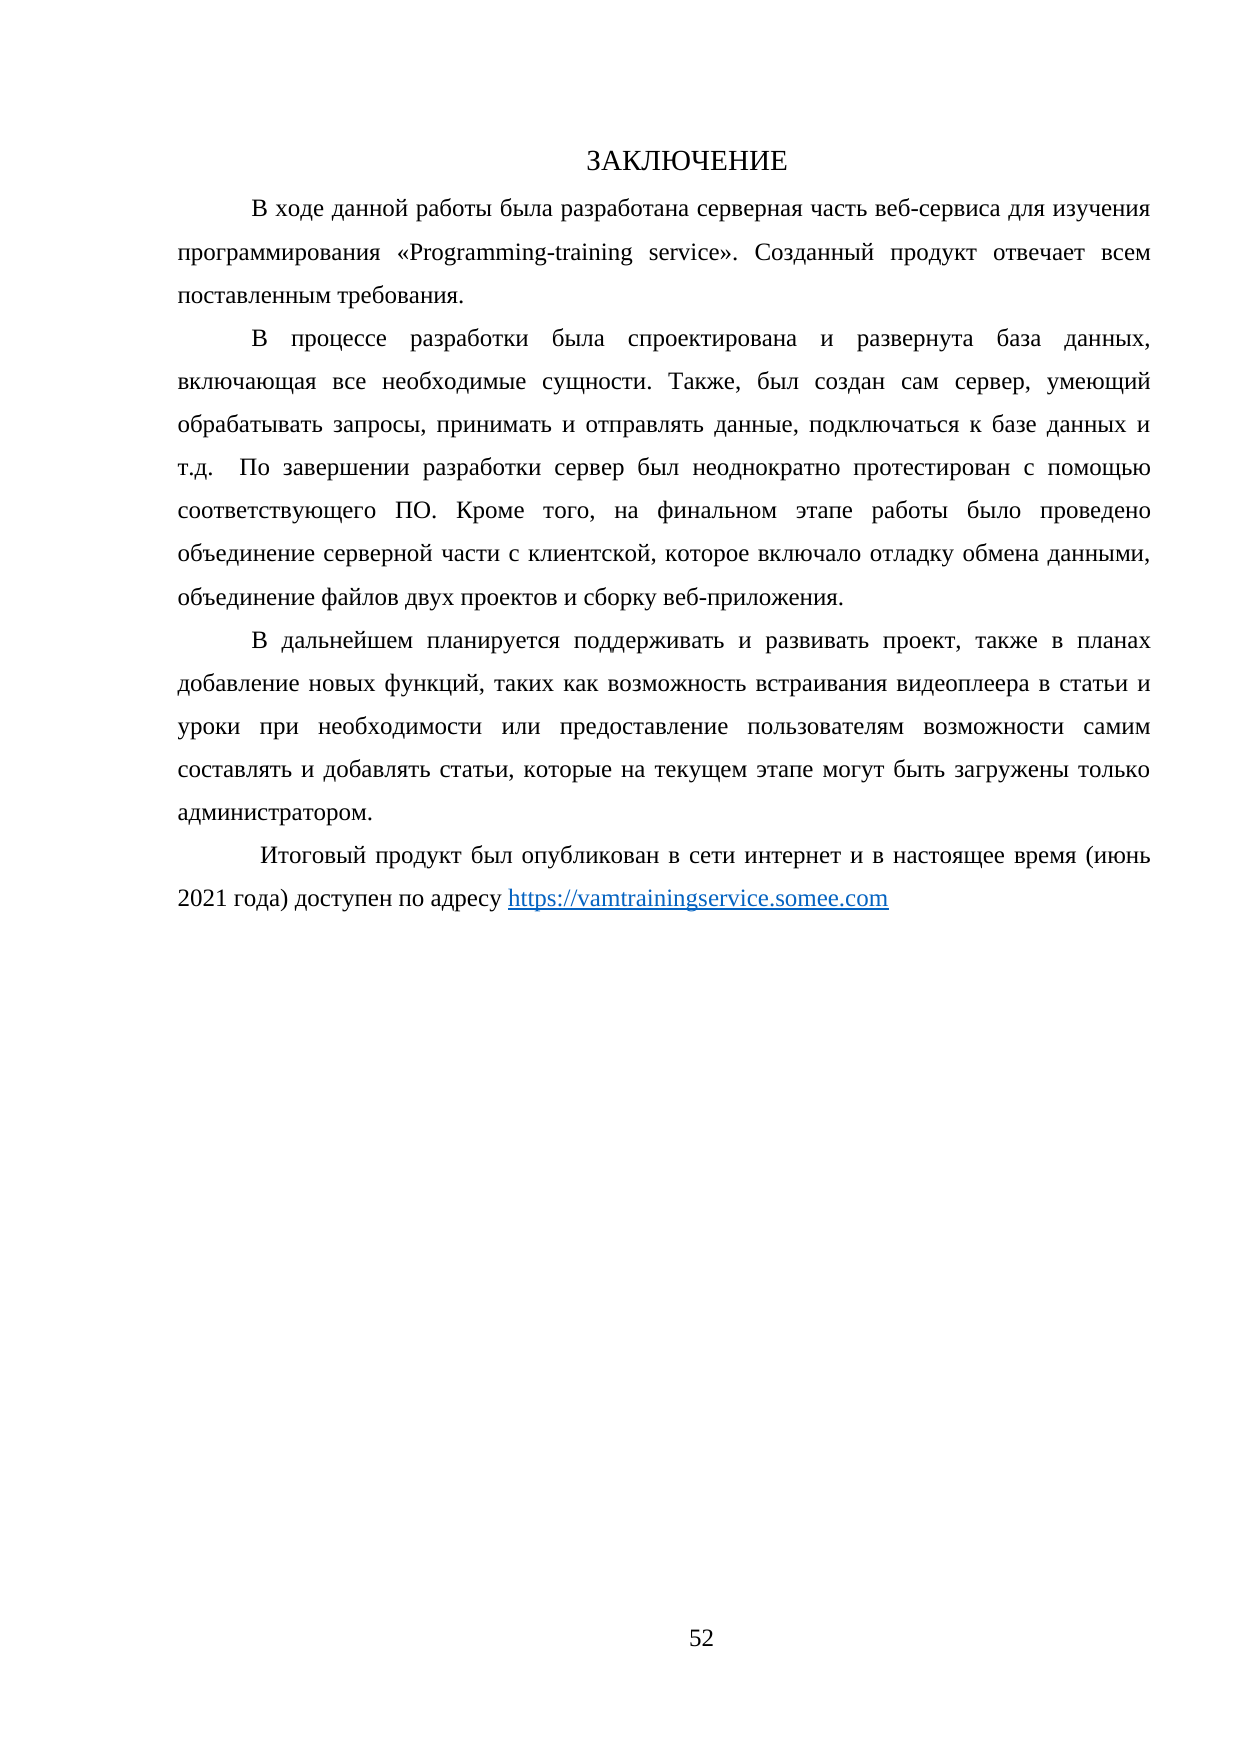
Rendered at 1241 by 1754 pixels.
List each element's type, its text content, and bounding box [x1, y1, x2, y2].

text В дальнейшем планируется поддерживать и развивать проект, также в планах добавление новых функций, таких как возможность встраивания видеоплеера в статьи и уроки при необходимости или предоставление пользователям возможности самим составлять и добавлять статьи, которые на текущем этапе могут быть загружены только администратором. [177, 625, 1152, 826]
text В процессе разработки была спроектирована и развернута база данных, включающая все необходимые сущности. Также, был создан сам сервер, умеющий обрабатывать запросы, принимать и отправлять данные, подключаться к базе данных и т.д. По завершении разработки сервер был неоднократно протестирован с помощью соответствующего ПО. Кроме того, на финальном этапе работы было проведено объединение серверной части с клиентской, которое включало отладку обмена данными, объединение файлов двух проектов и сборку веб-приложения. [177, 323, 1152, 610]
text Итоговый продукт был опубликован в сети интернет и в настоящее время (июнь 2021 года) доступен по адресу https://vamtrainingservice.somee.com [177, 840, 1152, 912]
subtitle ЗАКЛЮЧЕНИЕ [177, 143, 1152, 177]
text В ходе данной работы была разработана серверная часть веб-сервиса для изучения программирования «Programming-training service». Созданный продукт отвечает всем поставленным требования. [177, 193, 1152, 308]
